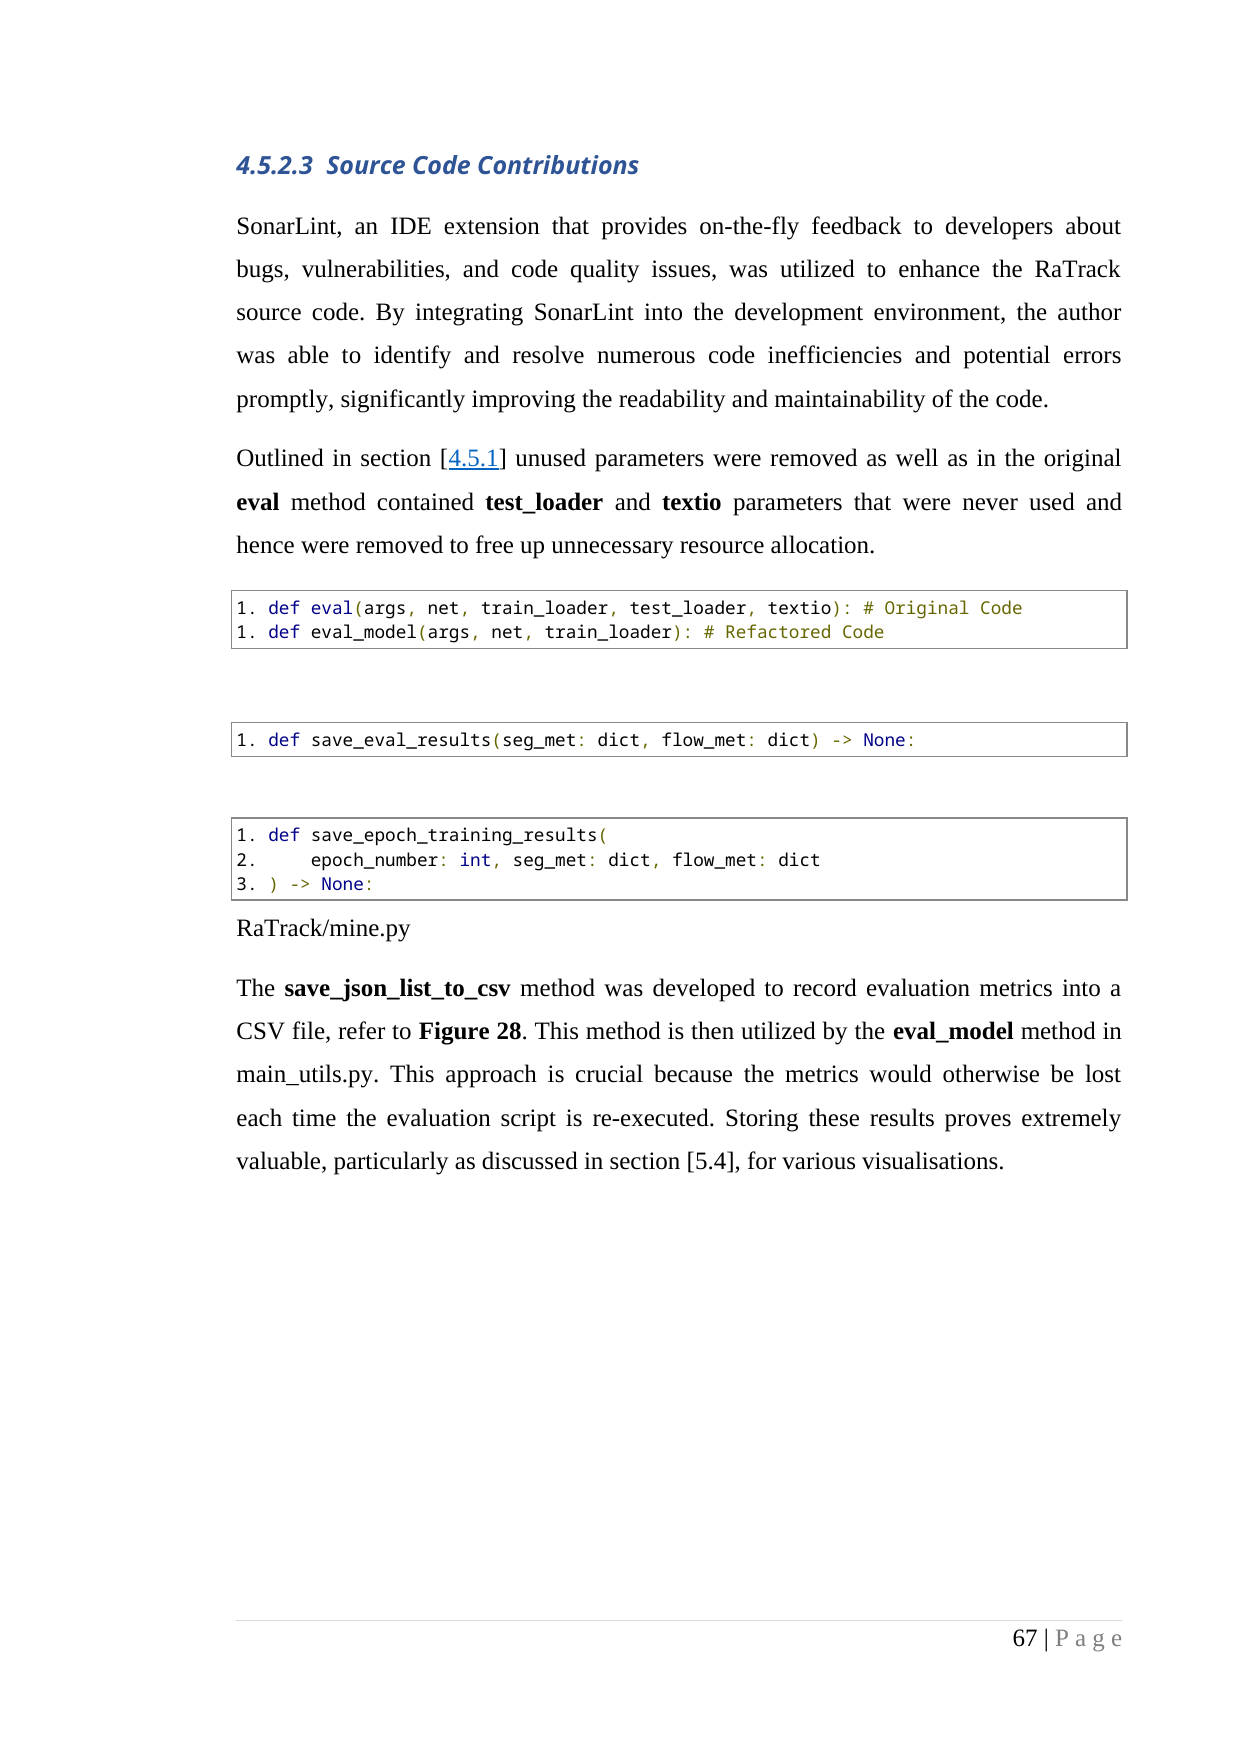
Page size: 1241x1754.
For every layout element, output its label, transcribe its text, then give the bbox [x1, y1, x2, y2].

text SonarLint, an IDE extension that provides on-the-fly feedback to developers about bugs, vulnerabilities, and code quality issues, was utilized to enhance the RaTrack source code. By integrating SonarLint into the development environment, the author was able to identify and resolve numerous code inefficiencies and potential errors promptly, significantly improving the readability and maintainability of the code. [236, 211, 1122, 412]
text 1. def eval_model(args, net, train_loader): # Refactored Code [232, 614, 1126, 648]
text 3. ) -> None: [232, 865, 1126, 899]
subtitle Source Code Contributions [236, 148, 1122, 182]
text Outlined in section [4.5.1] unused parameters were removed as well as in the original eval method contained test_loader and textio parameters that were never used and hence were removed to free up unnecessary resource allocation. [236, 443, 1122, 558]
text 2. epoch_number: int, seg_met: dict, flow_met: dict [236, 847, 1122, 865]
text 1. def save_eval_results(seg_met: dict, flow_met: dict) -> None: [232, 723, 1126, 756]
text The save_json_list_to_csv method was developed to record evaluation metrics into a CSV file, refer to Figure 28. This method is then utilized by the eval_model method in main_utils.py. This approach is crucial because the metrics would otherwise be lost each time the evaluation script is re-executed. Storing these results proves extremely valuable, particularly as discussed in section [5.4], for various visualisations. [236, 973, 1122, 1174]
text RaTrack/mine.py [236, 913, 1122, 942]
text 1. def save_epoch_training_results( [232, 819, 1126, 847]
text 1. def eval(args, net, train_loader, test_loader, textio): # Original Code [232, 591, 1126, 614]
